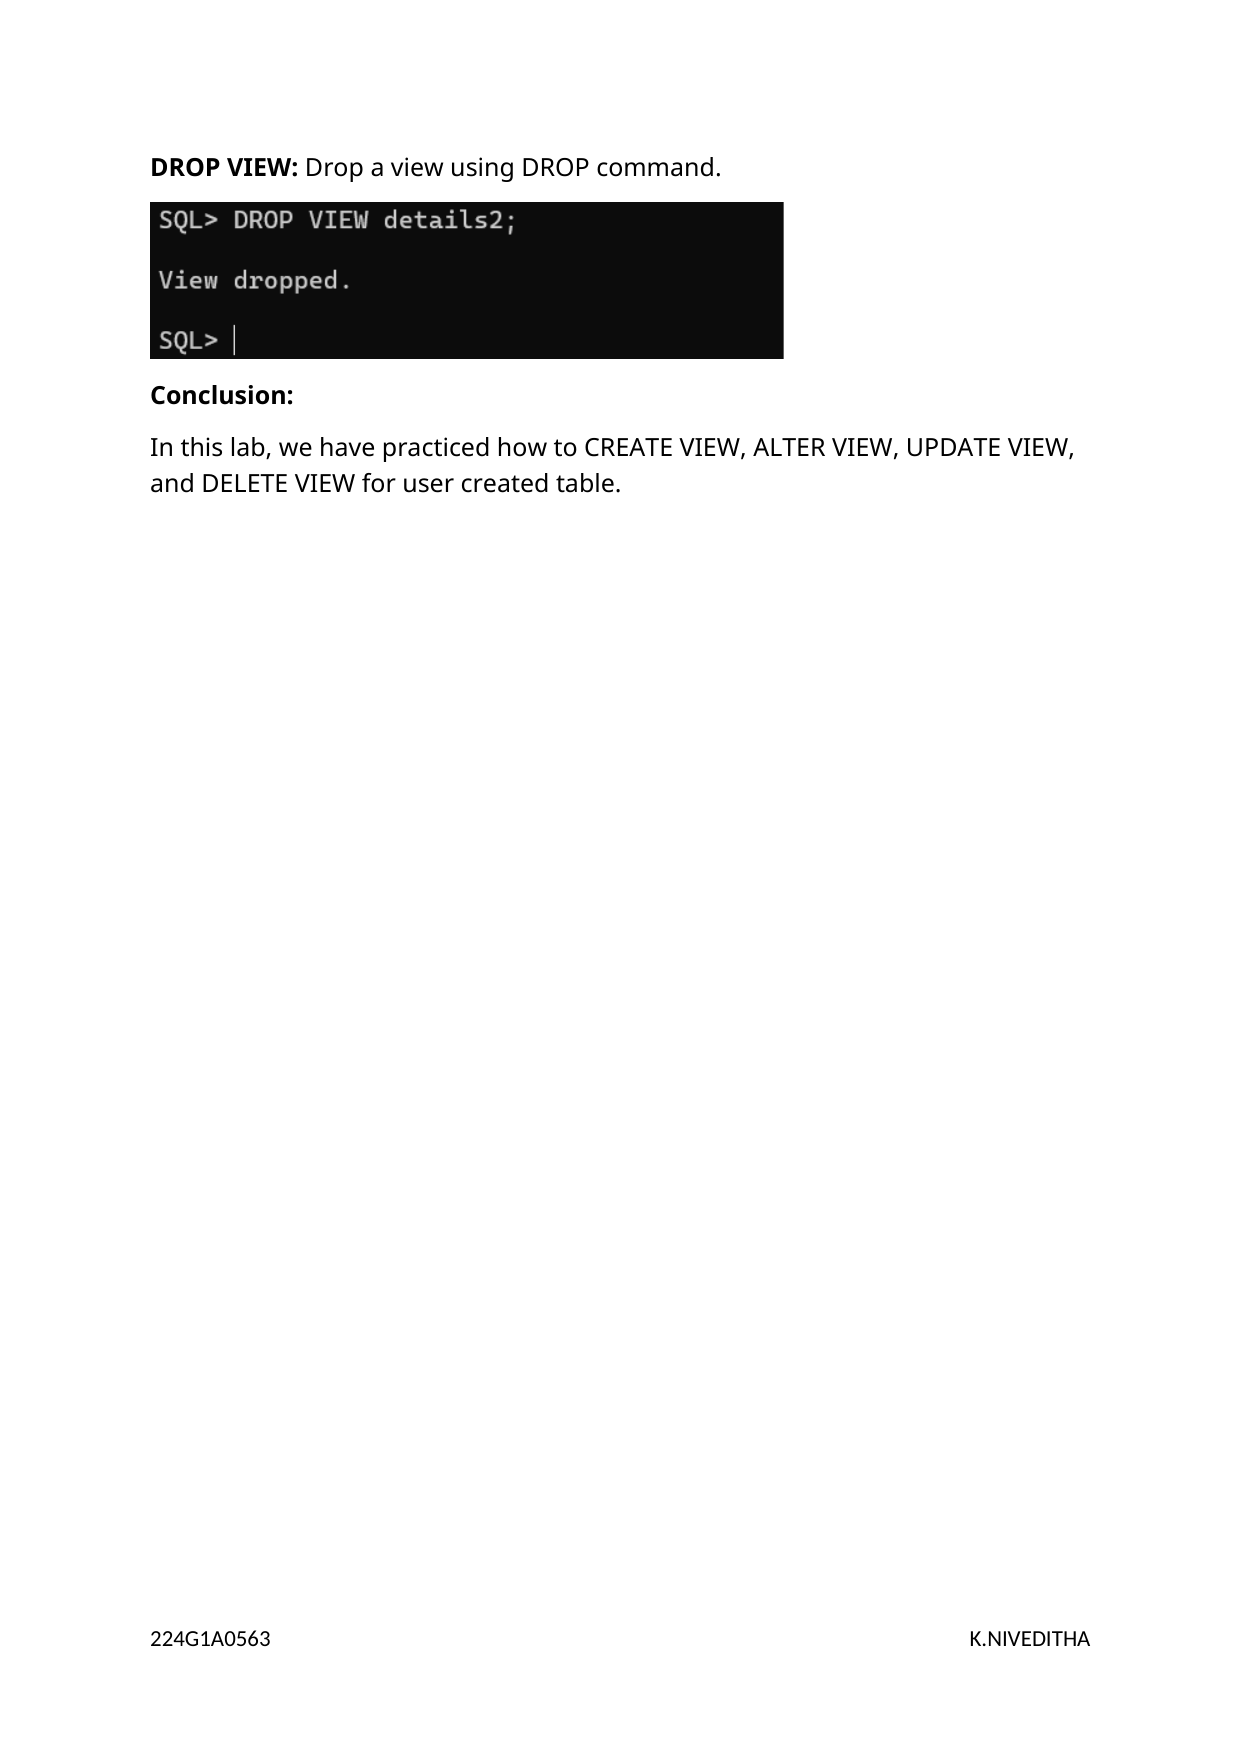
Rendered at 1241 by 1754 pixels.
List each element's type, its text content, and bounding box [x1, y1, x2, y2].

picture [150, 202, 784, 359]
text DROP VIEW: Drop a view using DROP command. [150, 150, 1090, 184]
text In this lab, we have practiced how to CREATE VIEW, ALTER VIEW, UPDATE VIEW, and DELETE VIEW for user created table. [150, 430, 1090, 500]
text Conclusion: [150, 377, 1090, 411]
